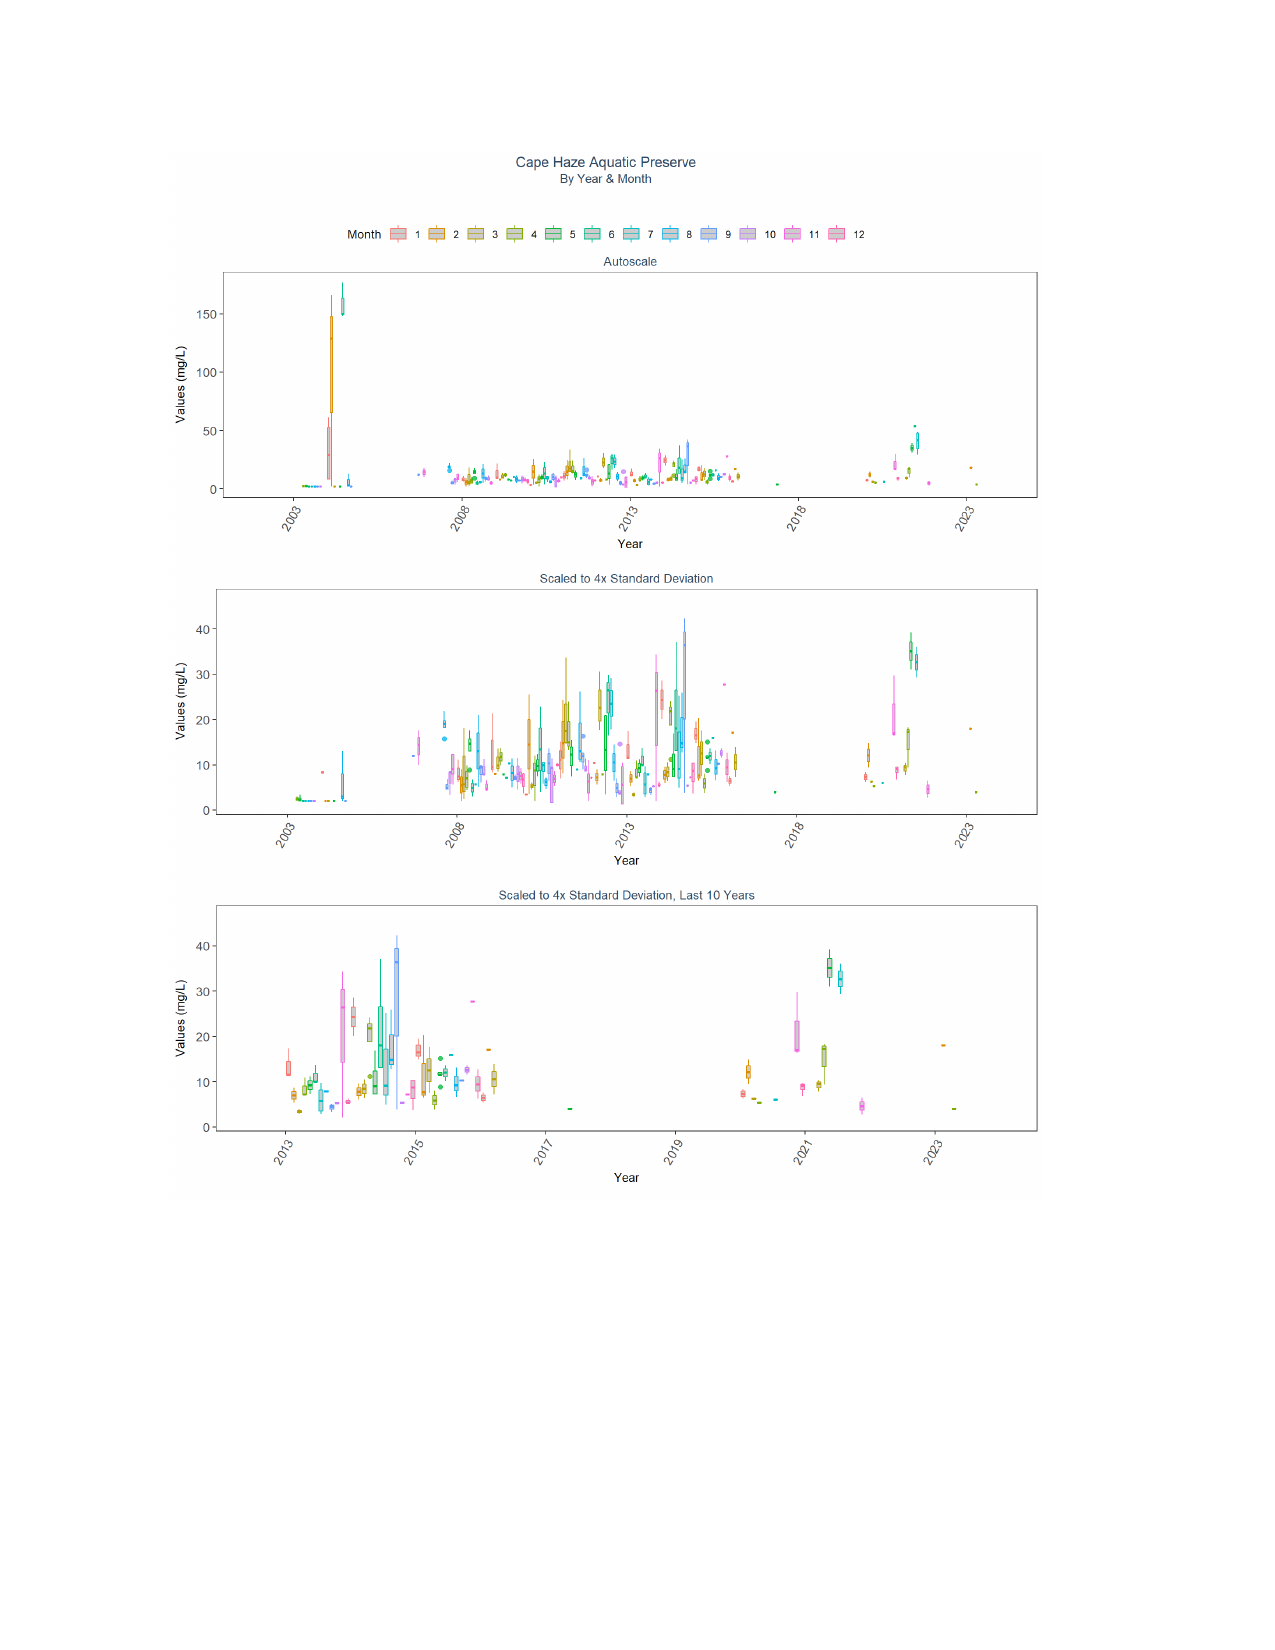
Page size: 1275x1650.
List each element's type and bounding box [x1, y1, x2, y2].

picture [168, 150, 1044, 1200]
